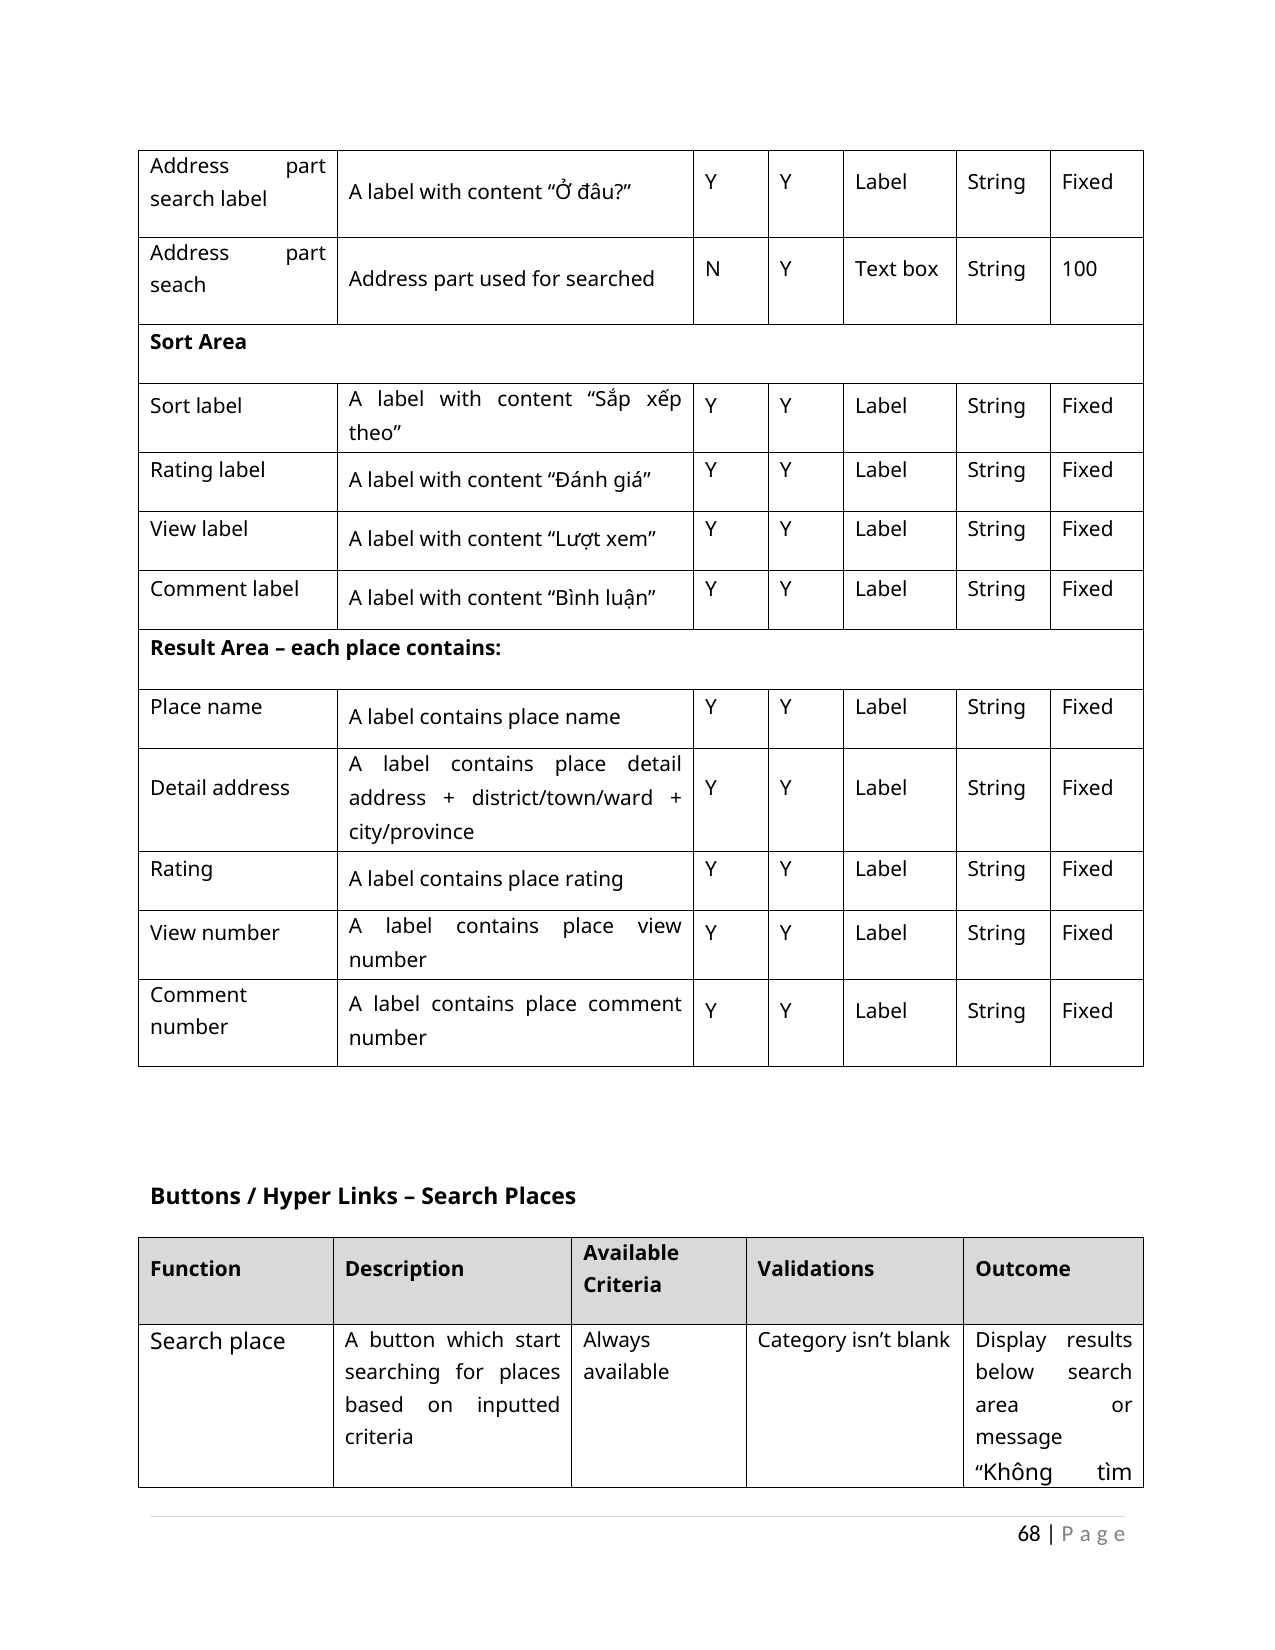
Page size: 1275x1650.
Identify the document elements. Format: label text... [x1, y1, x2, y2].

table_cell String [957, 238, 1050, 323]
table_cell Fixed [1051, 512, 1143, 570]
table_cell Always available [572, 1325, 746, 1487]
table_cell Label [844, 690, 956, 748]
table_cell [747, 1325, 963, 1487]
table_header Available Criteria [572, 1238, 746, 1324]
table_cell 100 [1051, 238, 1143, 323]
table_cell Comment label [139, 571, 337, 629]
table_cell Search place [139, 1325, 333, 1487]
table_cell Label [844, 749, 956, 851]
table_cell Label [844, 980, 956, 1066]
table_cell Label [844, 512, 956, 570]
table_cell Label [844, 151, 956, 237]
table_cell View number [139, 911, 337, 979]
table_cell A label contains place rating [338, 852, 693, 910]
table_cell Fixed [1051, 151, 1143, 237]
table_cell Y [769, 852, 843, 910]
table_cell View label [139, 512, 337, 570]
table_cell Fixed [1051, 690, 1143, 748]
table_cell Y [769, 512, 843, 570]
table_cell A label with content “Ở đâu?” [338, 151, 693, 237]
table_cell Y [769, 151, 843, 237]
table_cell Label [844, 911, 956, 979]
text Buttons / Hyper Links – Search Places [150, 1180, 1125, 1211]
table_cell Y [694, 690, 768, 748]
table_cell Comment number [139, 980, 337, 1066]
table_cell String [957, 911, 1050, 979]
table_cell A label contains place comment number [338, 980, 693, 1066]
table_cell N [694, 238, 768, 323]
table_cell Y [769, 911, 843, 979]
table_cell String [957, 453, 1050, 511]
table_cell Y [694, 571, 768, 629]
table_cell String [957, 852, 1050, 910]
table_cell A label with content “Đánh giá” [338, 453, 693, 511]
table_cell Y [694, 911, 768, 979]
table_cell Rating label [139, 453, 337, 511]
table_cell Label [844, 571, 956, 629]
table_cell Fixed [1051, 852, 1143, 910]
table_cell Y [694, 453, 768, 511]
table_cell Y [769, 690, 843, 748]
table_header Function [139, 1238, 333, 1324]
table_cell String [957, 151, 1050, 237]
table_cell A label contains place detail address + district/town/ward + city/province [338, 749, 693, 851]
table_cell Y [769, 384, 843, 452]
table_cell Place name [139, 690, 337, 748]
table_cell Y [694, 151, 768, 237]
table_header Description [334, 1238, 571, 1324]
table_cell Fixed [1051, 980, 1143, 1066]
table_cell String [957, 384, 1050, 452]
table_cell Address part seach [139, 238, 337, 323]
table_cell Address part search label [139, 151, 337, 237]
table_cell Text box [844, 238, 956, 323]
table_cell Y [769, 571, 843, 629]
table_cell Fixed [1051, 571, 1143, 629]
table_cell Y [769, 238, 843, 323]
table_cell Label [844, 852, 956, 910]
table_cell Address part used for searched [338, 238, 693, 323]
table_cell Y [694, 749, 768, 851]
table_cell A label contains place view number [338, 911, 693, 979]
table_cell String [957, 749, 1050, 851]
table_cell Detail address [139, 749, 337, 851]
table_cell Result Area – each place contains: [139, 630, 1143, 689]
table_cell Y [694, 384, 768, 452]
table_cell Fixed [1051, 453, 1143, 511]
table_cell A label with content “Bình luận” [338, 571, 693, 629]
table_cell String [957, 980, 1050, 1066]
table_cell Y [769, 453, 843, 511]
table_cell A label with content “Sắp xếp theo” [338, 384, 693, 452]
table_cell Y [769, 749, 843, 851]
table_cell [964, 1325, 1143, 1487]
table_cell Label [844, 453, 956, 511]
table_cell String [957, 571, 1050, 629]
table_cell Rating [139, 852, 337, 910]
table_cell A label with content “Lượt xem” [338, 512, 693, 570]
table_header Validations [747, 1238, 963, 1324]
table_cell Fixed [1051, 749, 1143, 851]
table_cell Fixed [1051, 911, 1143, 979]
table_cell Sort label [139, 384, 337, 452]
table_cell Y [769, 980, 843, 1066]
table_cell Sort Area [139, 325, 1143, 383]
table_cell Y [694, 852, 768, 910]
table_cell Fixed [1051, 384, 1143, 452]
table_cell String [957, 690, 1050, 748]
table_cell Y [694, 980, 768, 1066]
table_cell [334, 1325, 571, 1487]
table_header Outcome [964, 1238, 1143, 1324]
table_cell Y [694, 512, 768, 570]
table_cell String [957, 512, 1050, 570]
table_cell Label [844, 384, 956, 452]
table_cell A label contains place name [338, 690, 693, 748]
